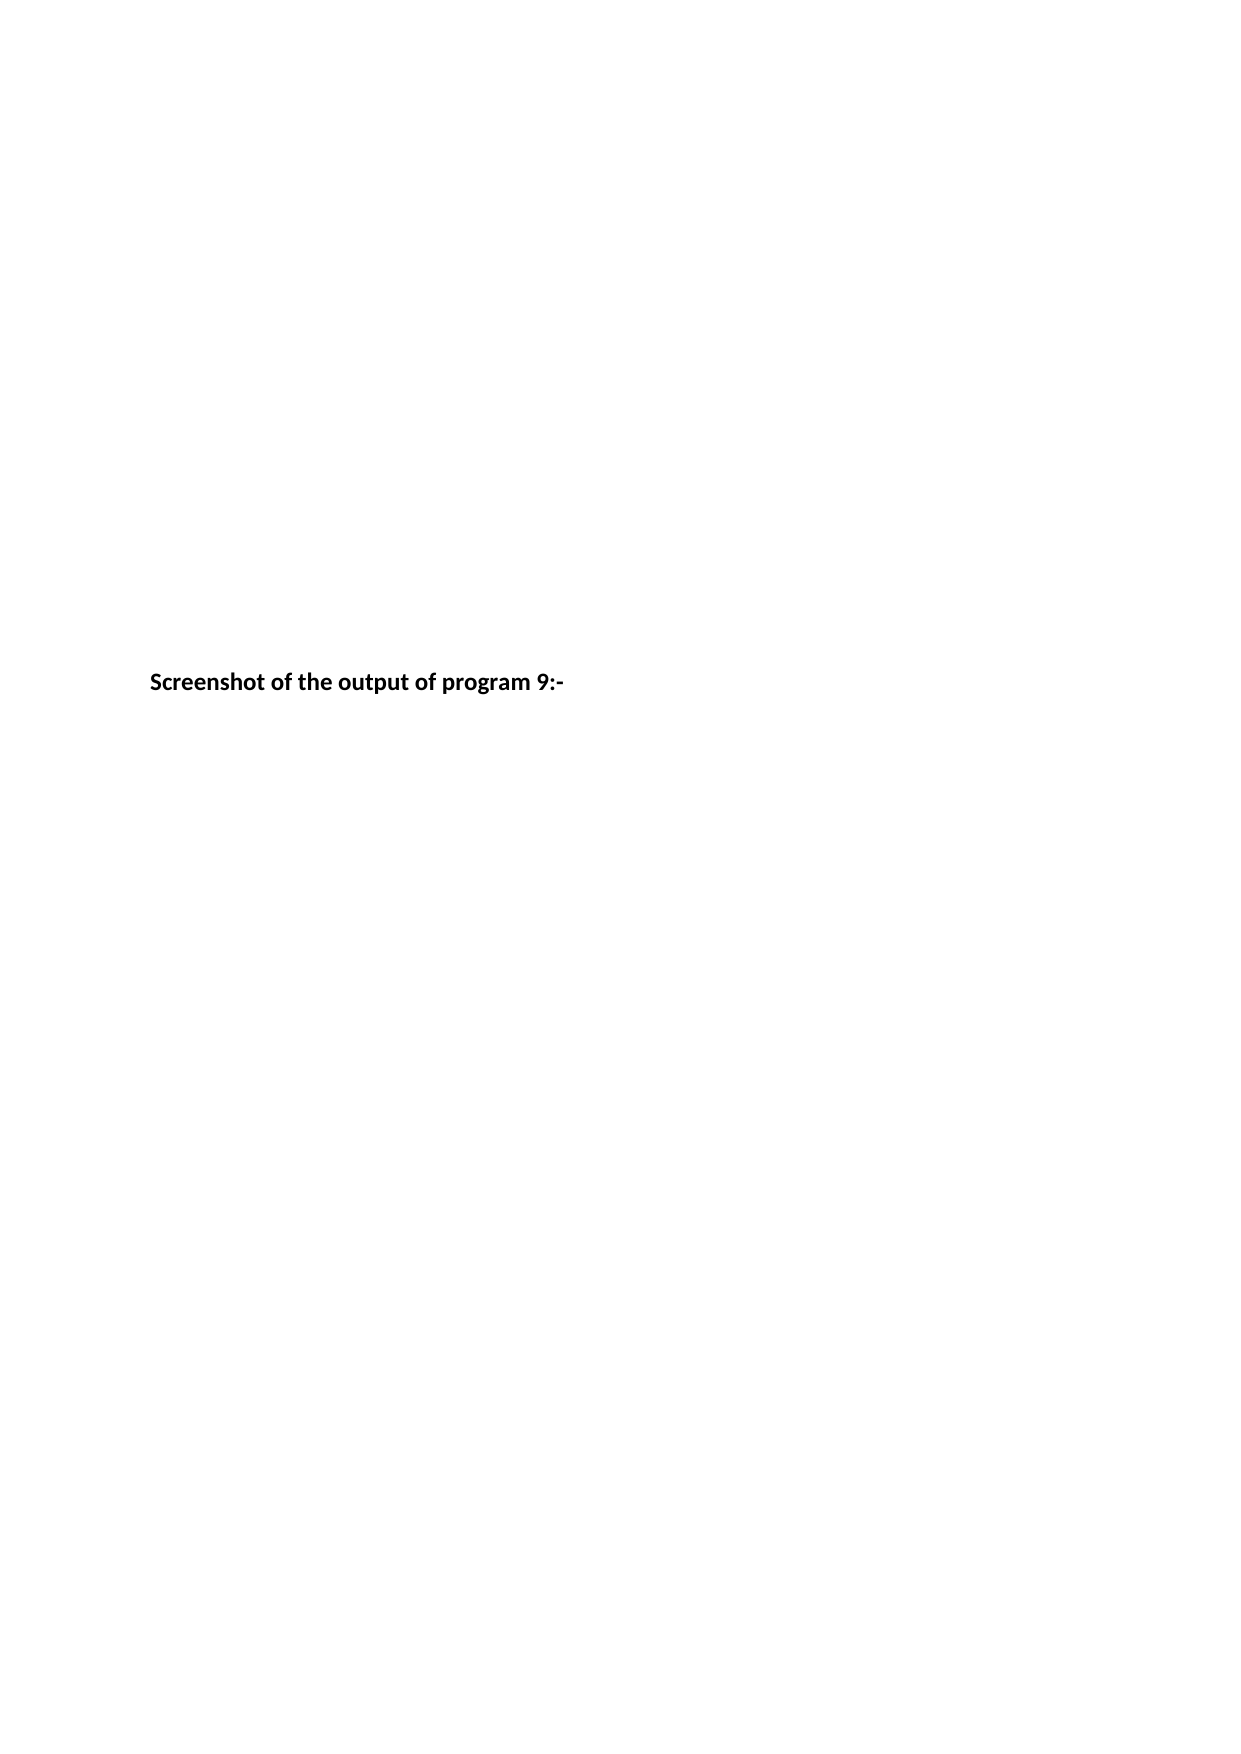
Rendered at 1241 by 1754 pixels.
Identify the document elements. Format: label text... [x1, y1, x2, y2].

text Screenshot of the output of program 9:- [150, 666, 1090, 696]
